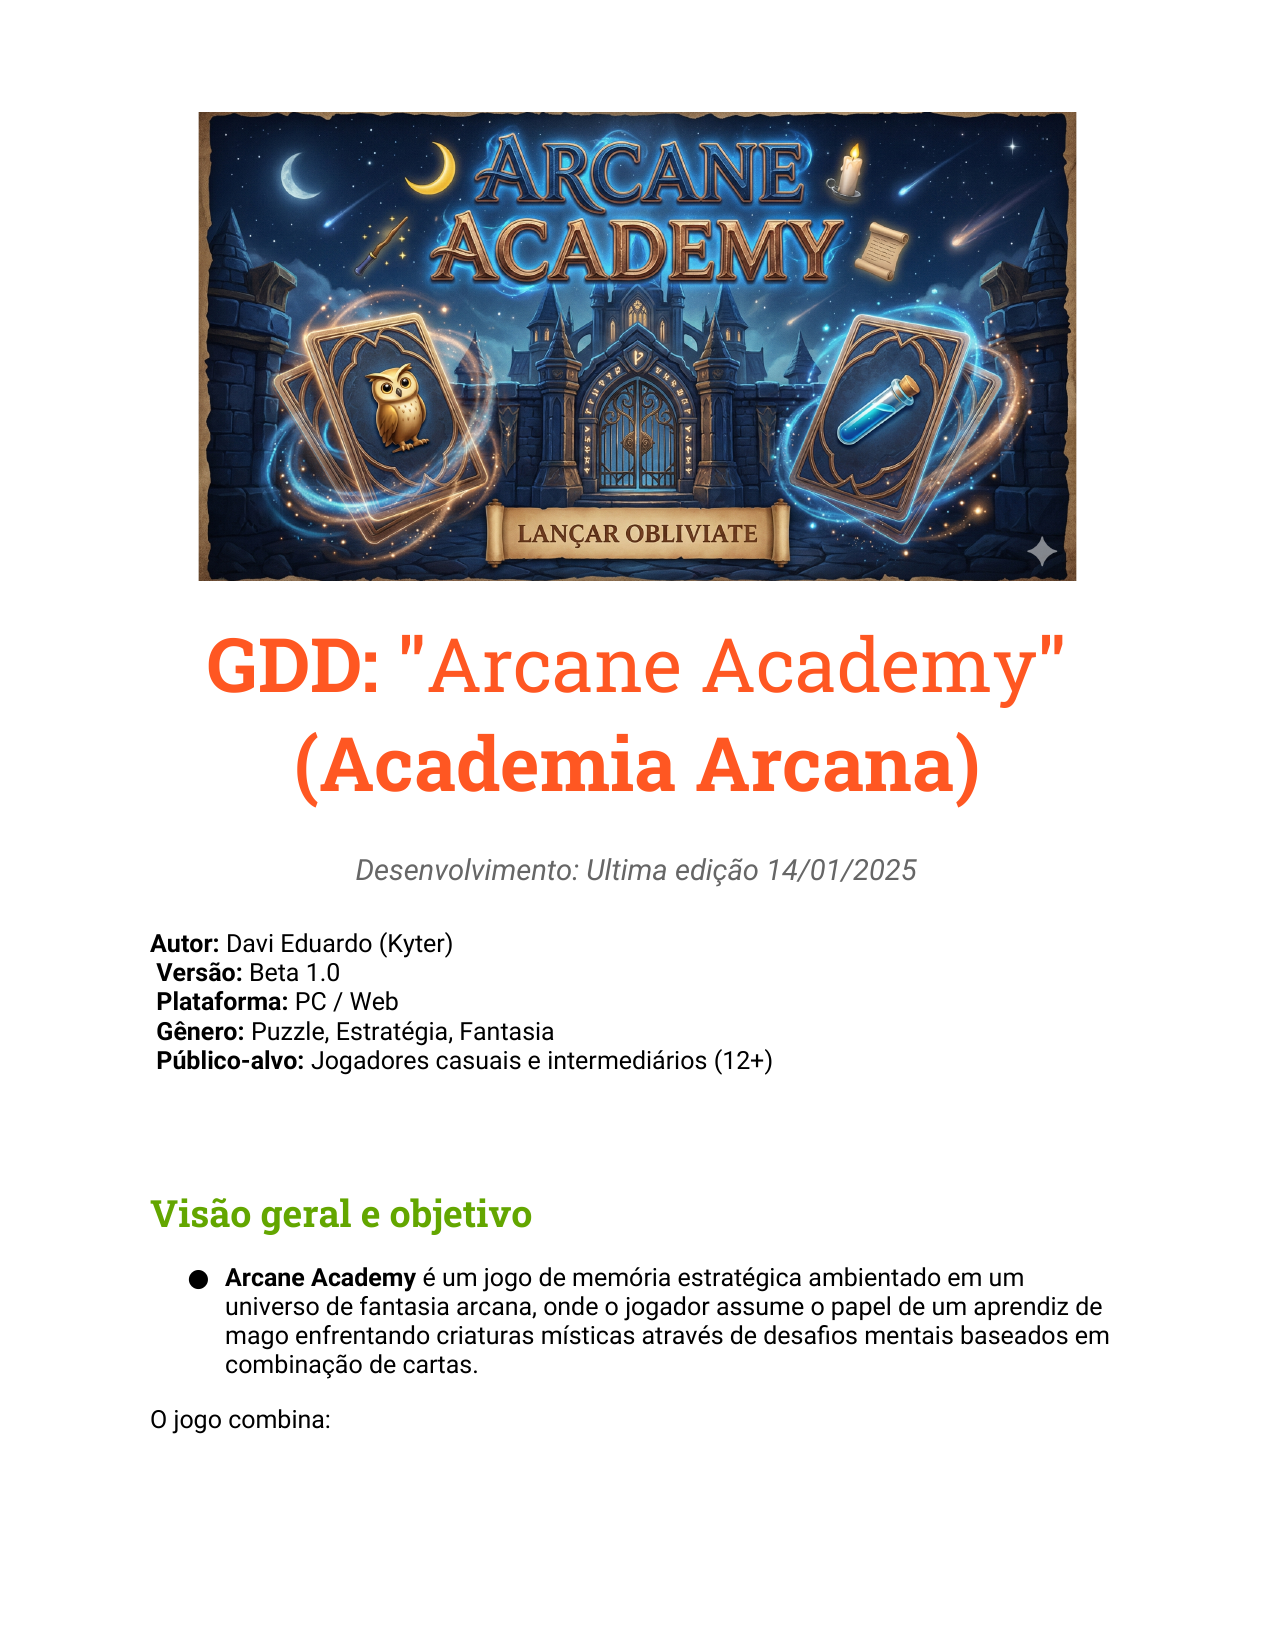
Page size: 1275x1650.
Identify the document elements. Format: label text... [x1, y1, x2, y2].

picture [198, 112, 1077, 581]
subtitle Desenvolvimento: Ultima edição 14/01/2025 [150, 853, 1125, 887]
text Autor: Davi Eduardo (Kyter) Versão: Beta 1.0 Plataforma: PC / Web Gênero: Puzzle, Estratégia, Fantasia Público-alvo: Jogadores casuais e intermediários (12+) [150, 929, 1125, 1075]
subtitle Visão geral e objetivo [150, 1188, 1125, 1238]
title GDD: "Arcane Academy" (Academia Arcana) [148, 613, 1125, 811]
text O jogo combina: [150, 1405, 1125, 1434]
list Arcane Academy é um jogo de memória estratégica ambientado em um universo de fantasia arcana, onde o jogador assume o papel de um aprendiz de mago enfrentando criaturas místicas através de desafios mentais baseados em combinação de cartas. [187, 1263, 1125, 1380]
